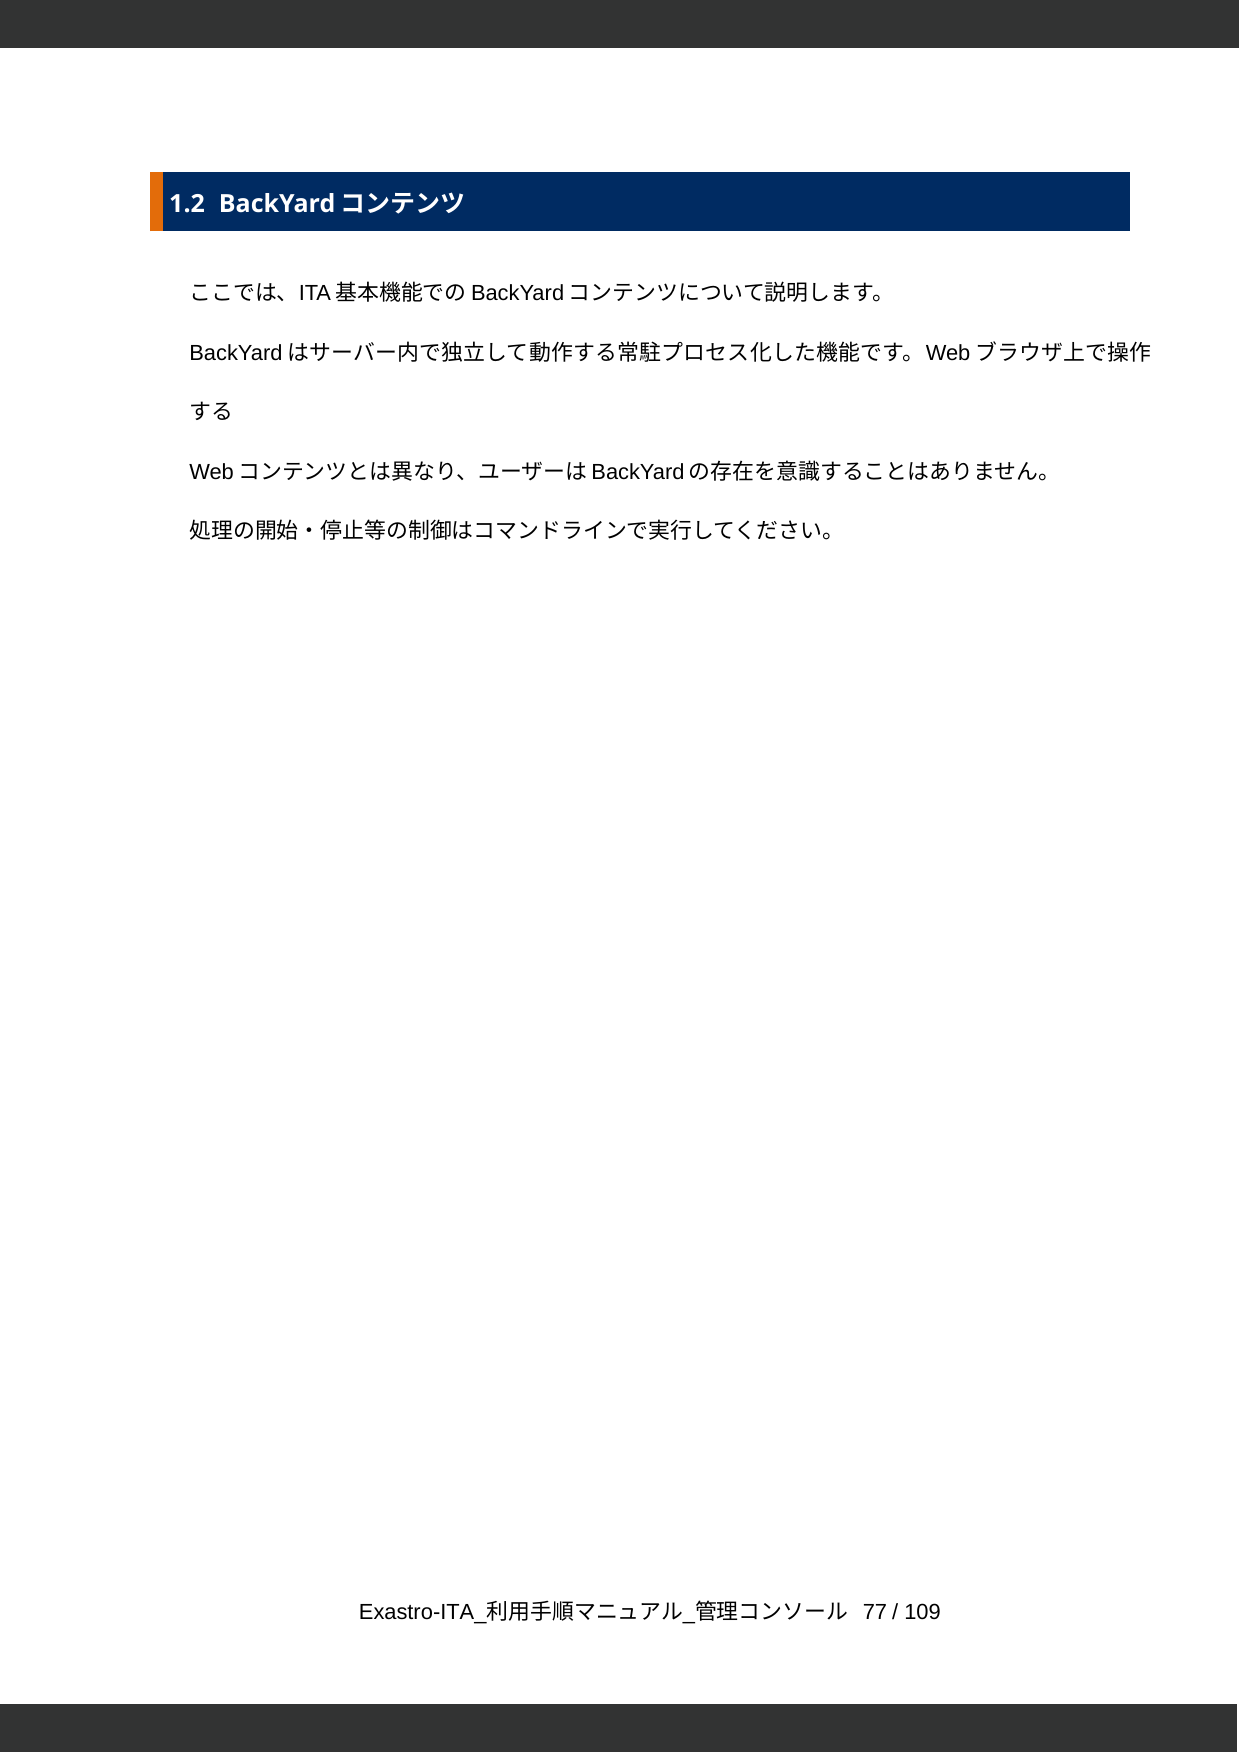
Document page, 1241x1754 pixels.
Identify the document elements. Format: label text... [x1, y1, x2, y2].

picture [0, 1704, 1237, 1752]
text BackYardはサーバー内で独立して動作する常駐プロセス化した機能です。Webブラウザ上で操作する [189, 321, 1152, 440]
text Webコンテンツとは異なり、ユーザーはBackYardの存在を意識することはありません。 [189, 440, 1152, 499]
text 処理の開始・停止等の制御はコマンドラインで実行してください。 [189, 499, 1152, 559]
text ここでは、ITA基本機能でのBackYardコンテンツについて説明します。 [189, 261, 1152, 321]
picture [0, 0, 1239, 48]
subtitle BackYardコンテンツ [163, 172, 1130, 231]
